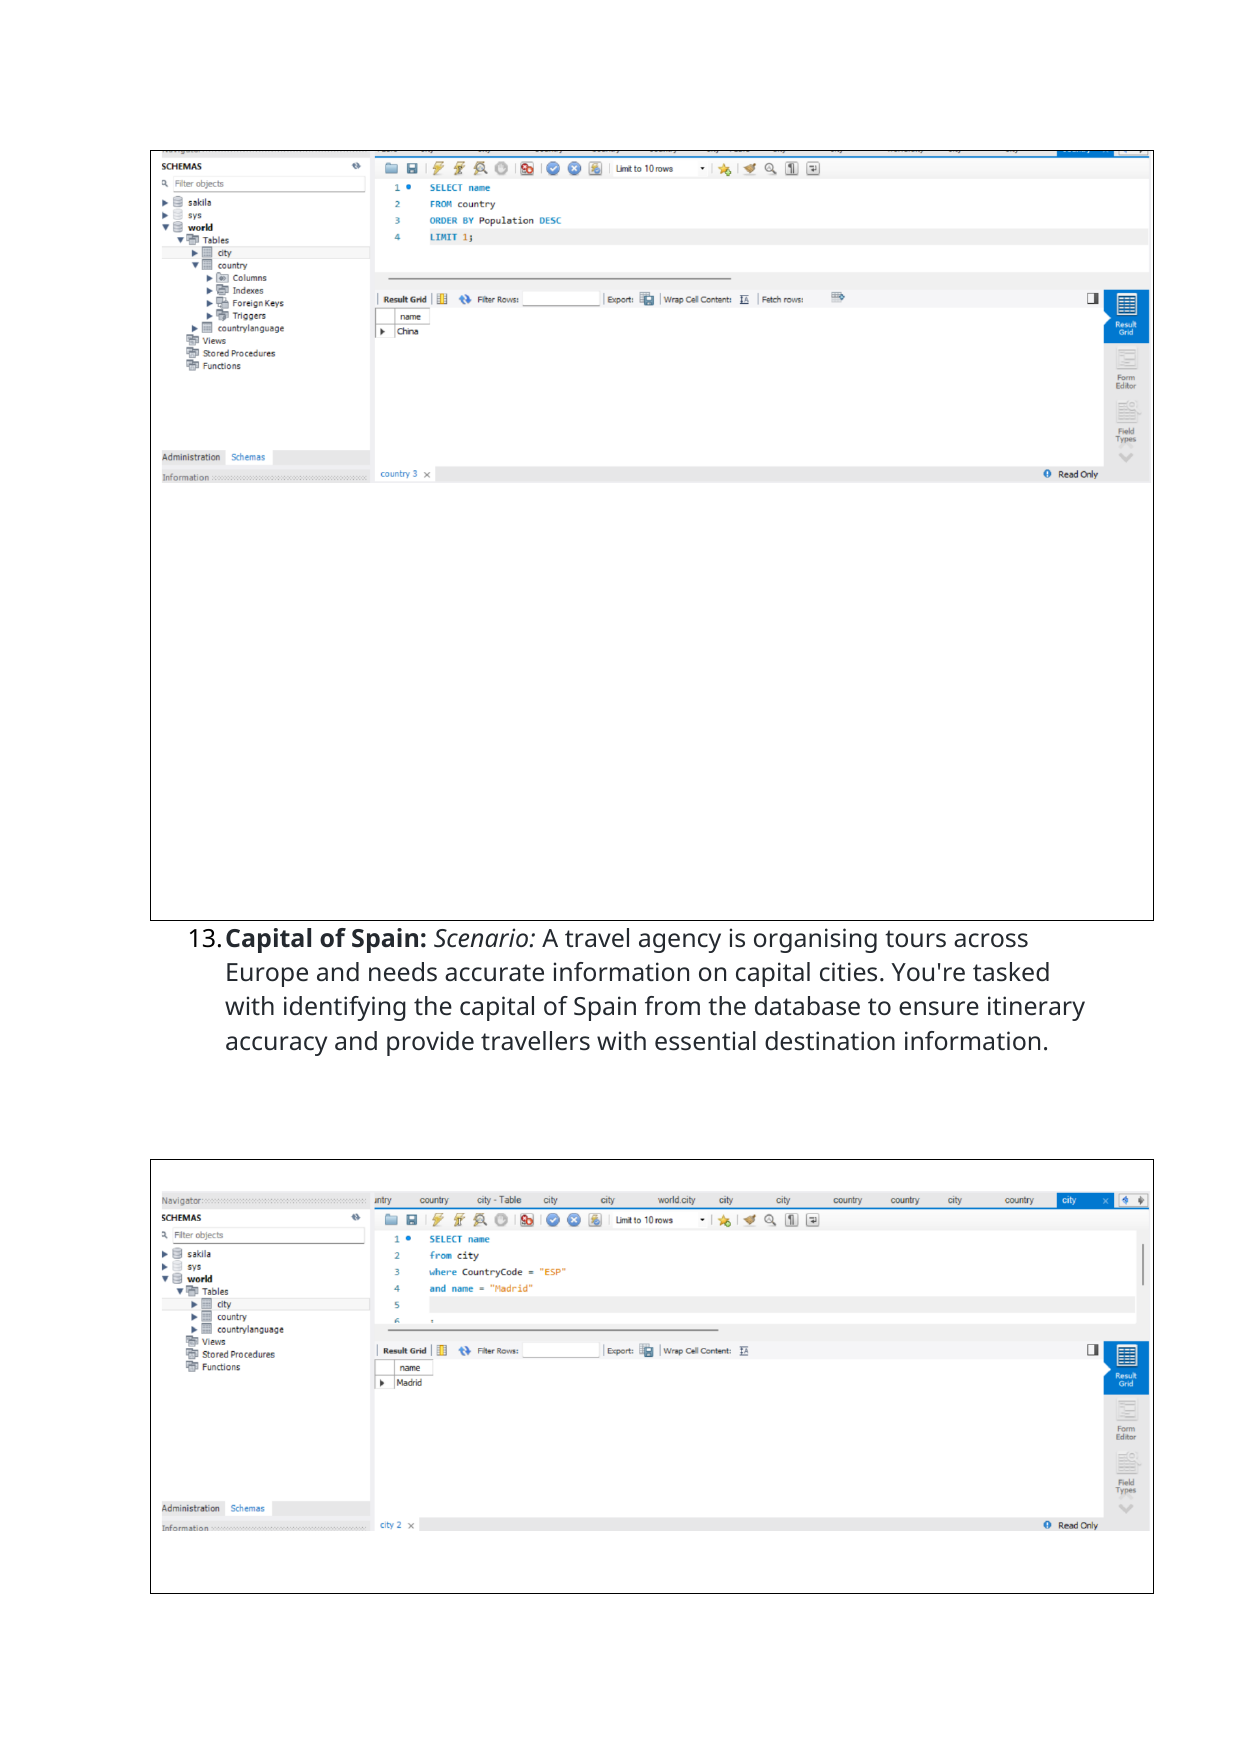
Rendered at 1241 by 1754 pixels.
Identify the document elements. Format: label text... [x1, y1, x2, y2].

picture [161, 1191, 1150, 1531]
table_header [151, 1160, 1153, 1593]
list Capital of Spain: Scenario: A travel agency is organising tours across Europe and needs accurate information on capital cities. You're tasked with identifying the capital of Spain from the database to ensure itinerary accuracy and provide travellers with essential destination information. [187, 921, 1090, 1057]
table_header [151, 151, 1153, 920]
picture [161, 151, 1152, 483]
